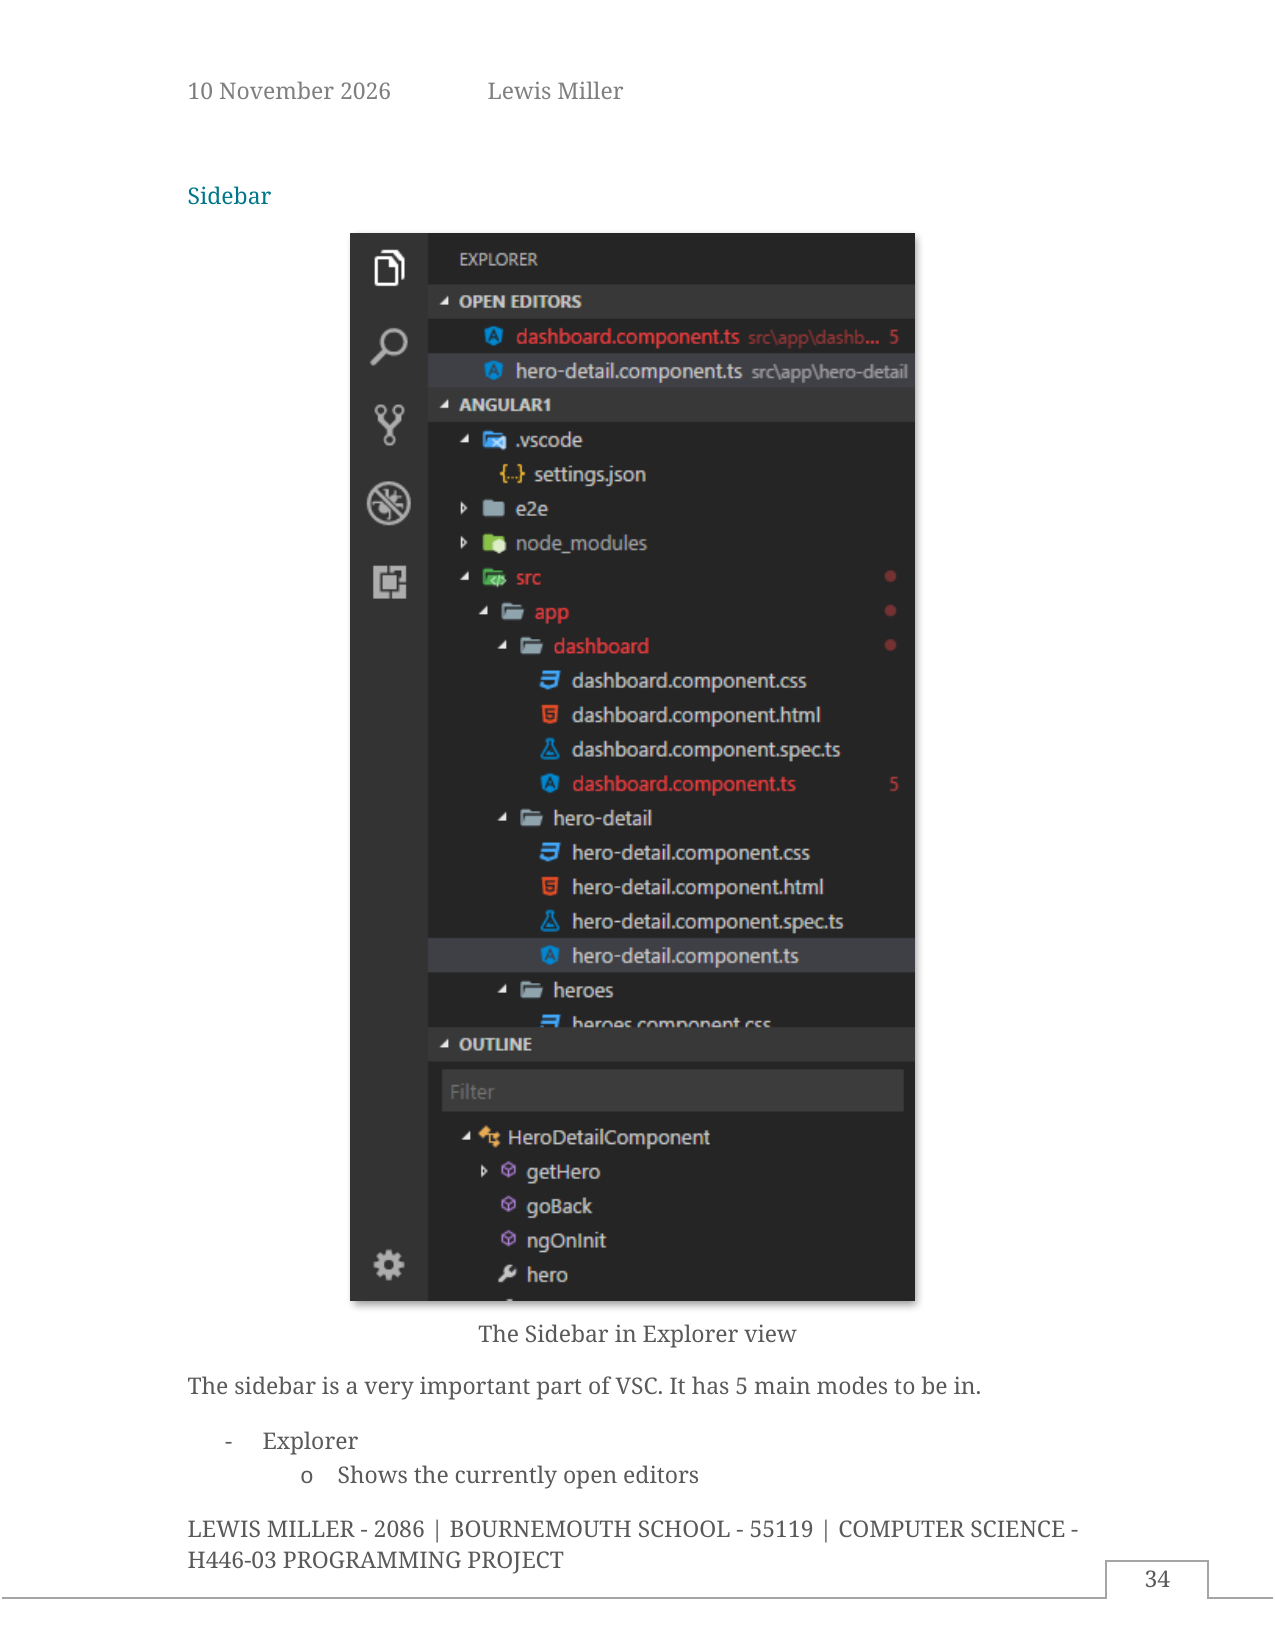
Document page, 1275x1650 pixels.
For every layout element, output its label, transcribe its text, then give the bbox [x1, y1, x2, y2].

list Shows the currently open editors [300, 1459, 1087, 1491]
text The Sidebar in Explorer view [187, 1318, 1087, 1349]
text The sidebar is a very important part of VSC. It has 5 main modes to be in. [187, 1370, 1087, 1401]
subtitle Sidebar [187, 180, 1087, 211]
list Explorer [225, 1425, 1087, 1456]
picture [350, 233, 915, 1301]
